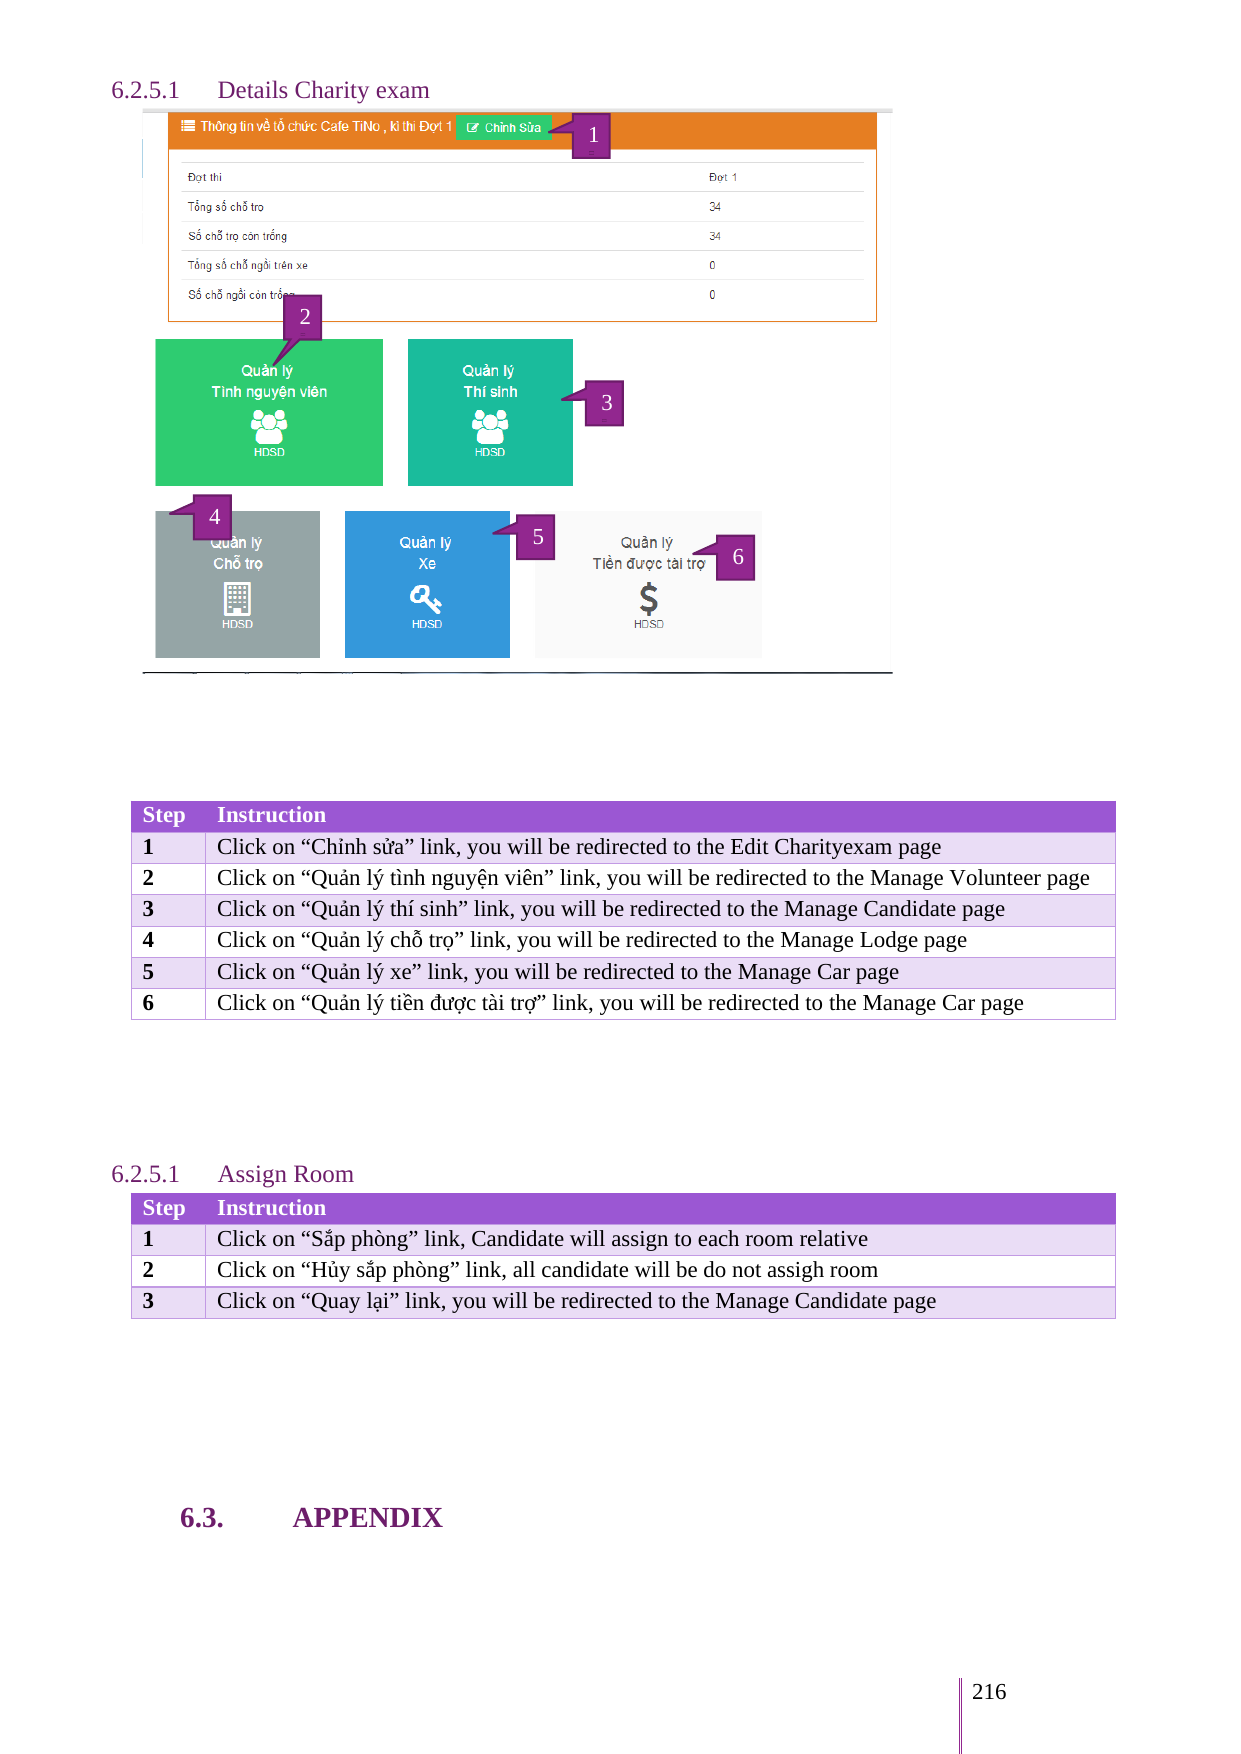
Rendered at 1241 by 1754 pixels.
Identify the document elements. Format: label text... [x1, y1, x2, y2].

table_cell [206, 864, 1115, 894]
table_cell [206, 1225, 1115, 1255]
picture [142, 108, 893, 674]
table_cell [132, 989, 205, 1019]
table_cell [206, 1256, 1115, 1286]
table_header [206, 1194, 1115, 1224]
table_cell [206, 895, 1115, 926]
subtitle Details Charity exam [180, 75, 1165, 104]
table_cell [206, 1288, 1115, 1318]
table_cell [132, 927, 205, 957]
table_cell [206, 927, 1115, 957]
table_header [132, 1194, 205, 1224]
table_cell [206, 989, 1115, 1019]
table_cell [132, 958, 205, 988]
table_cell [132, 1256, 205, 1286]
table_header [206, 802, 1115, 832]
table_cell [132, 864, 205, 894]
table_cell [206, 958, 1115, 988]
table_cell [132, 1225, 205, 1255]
subtitle Assign Room [180, 1159, 1165, 1188]
subtitle APPENDIX [180, 1500, 1165, 1533]
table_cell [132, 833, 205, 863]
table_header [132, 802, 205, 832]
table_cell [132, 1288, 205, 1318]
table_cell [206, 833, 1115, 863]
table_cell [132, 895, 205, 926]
